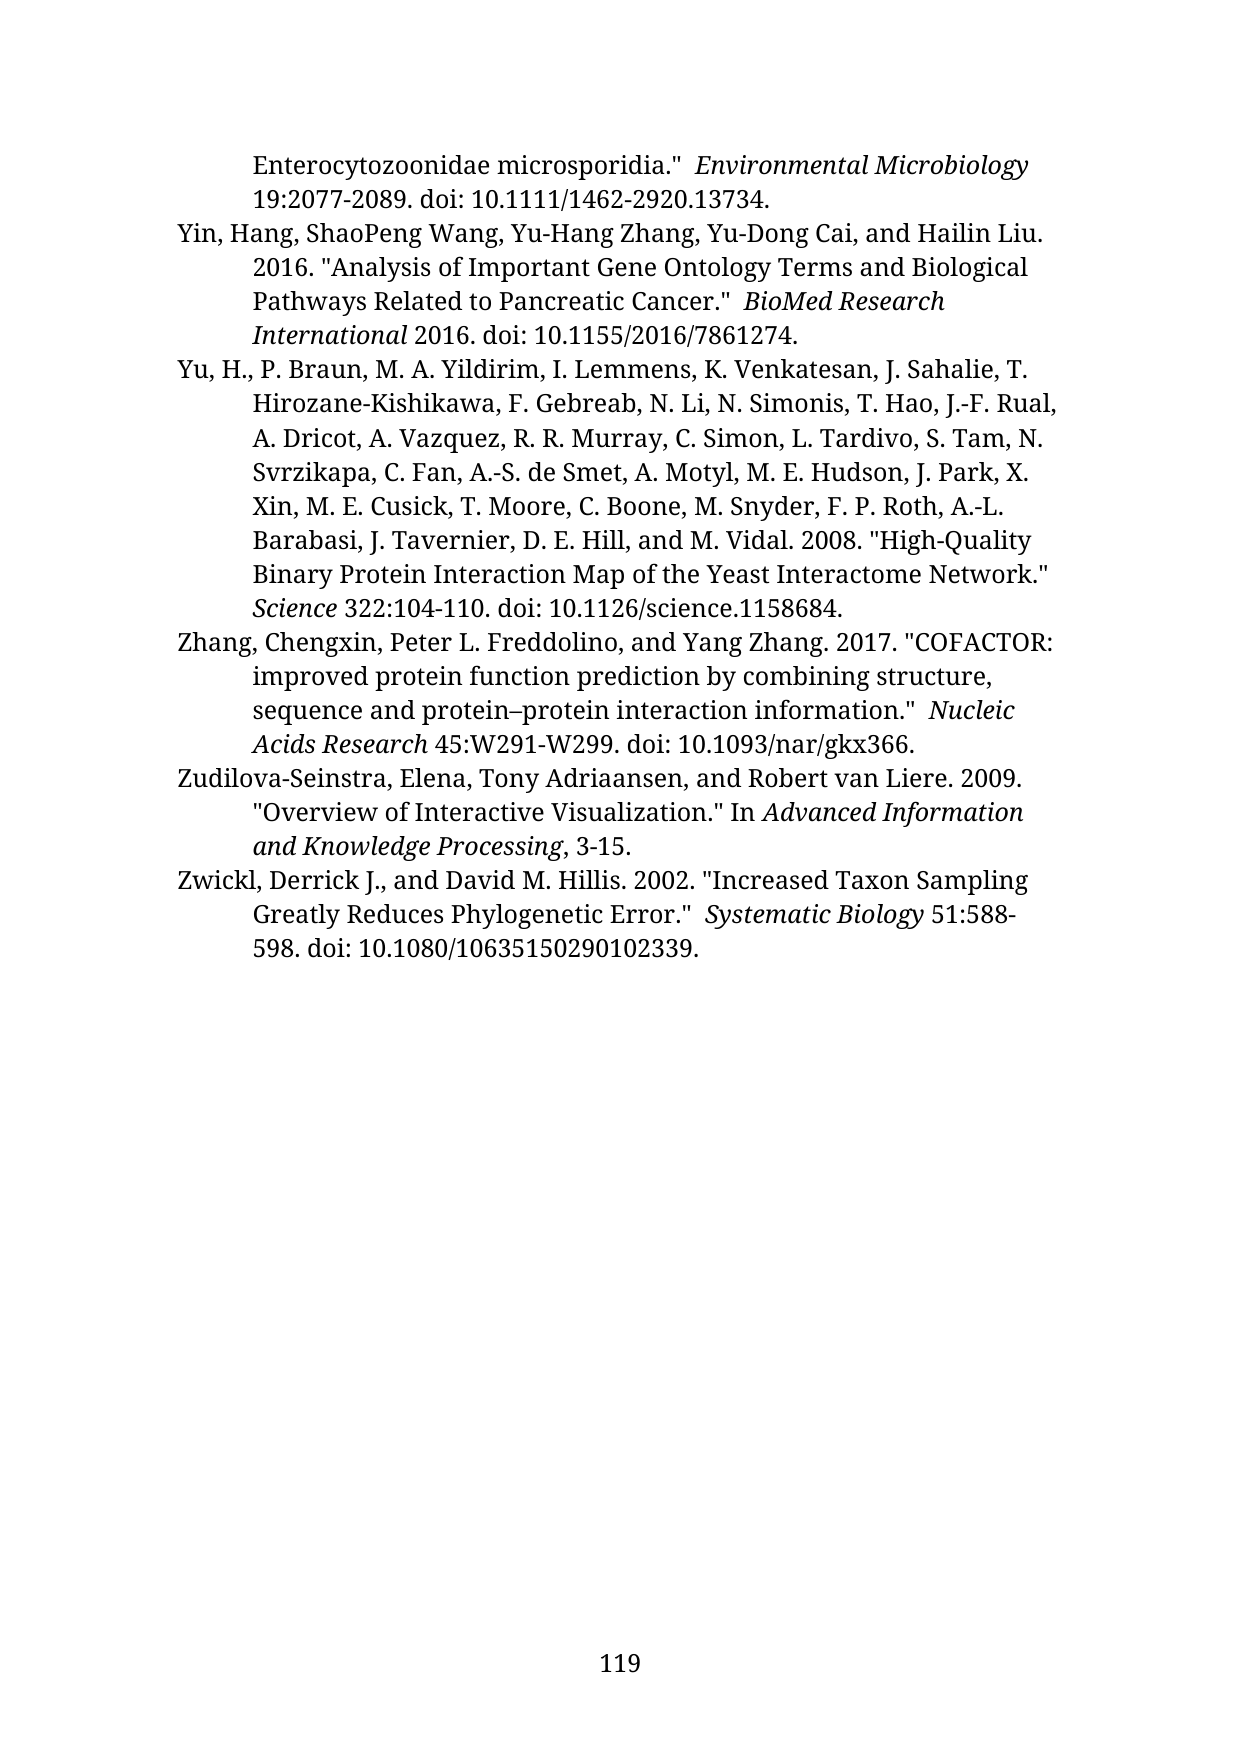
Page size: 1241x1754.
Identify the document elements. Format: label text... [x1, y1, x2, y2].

text Yu, H., P. Braun, M. A. Yildirim, I. Lemmens, K. Venkatesan, J. Sahalie, T. Hirozane-Kishikawa, F. Gebreab, N. Li, N. Simonis, T. Hao, J.-F. Rual, A. Dricot, A. Vazquez, R. R. Murray, C. Simon, L. Tardivo, S. Tam, N. Svrzikapa, C. Fan, A.-S. de Smet, A. Motyl, M. E. Hudson, J. Park, X. Xin, M. E. Cusick, T. Moore, C. Boone, M. Snyder, F. P. Roth, A.-L. Barabasi, J. Tavernier, D. E. Hill, and M. Vidal. 2008. "High-Quality Binary Protein Interaction Map of the Yeast Interactome Network." Science 322:104-110. doi: 10.1126/science.1158684. [177, 352, 1063, 624]
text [177, 148, 1063, 216]
text Yin, Hang, ShaoPeng Wang, Yu-Hang Zhang, Yu-Dong Cai, and Hailin Liu. 2016. "Analysis of Important Gene Ontology Terms and Biological Pathways Related to Pancreatic Cancer." BioMed Research International 2016. doi: 10.1155/2016/7861274. [177, 216, 1063, 352]
text Zhang, Chengxin, Peter L. Freddolino, and Yang Zhang. 2017. "COFACTOR: improved protein function prediction by combining structure, sequence and protein–protein interaction information." Nucleic Acids Research 45:W291-W299. doi: 10.1093/nar/gkx366. [177, 624, 1063, 761]
text Zudilova-Seinstra, Elena, Tony Adriaansen, and Robert van Liere. 2009. "Overview of Interactive Visualization." In Advanced Information and Knowledge Processing, 3-15. [177, 761, 1063, 863]
text Zwickl, Derrick J., and David M. Hillis. 2002. "Increased Taxon Sampling Greatly Reduces Phylogenetic Error." Systematic Biology 51:588-598. doi: 10.1080/10635150290102339. [177, 863, 1063, 965]
